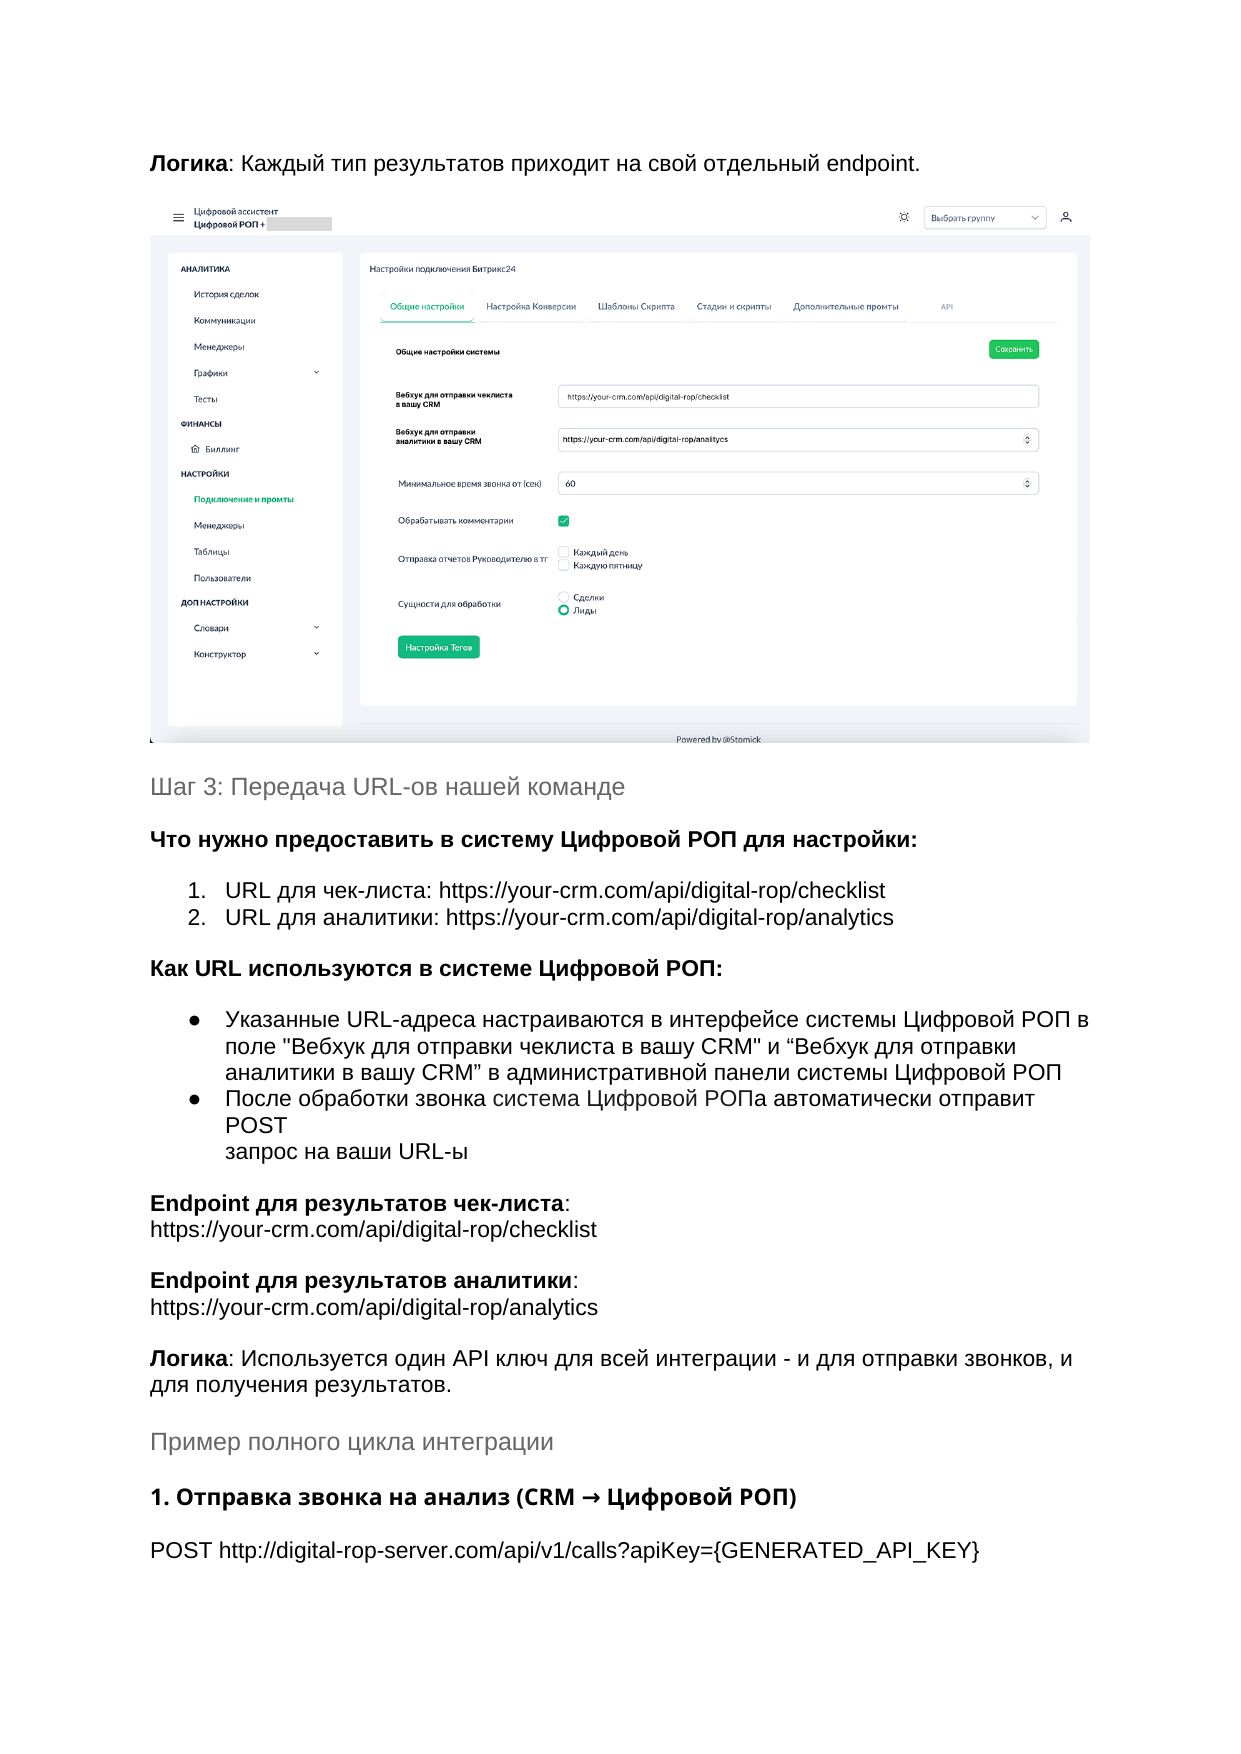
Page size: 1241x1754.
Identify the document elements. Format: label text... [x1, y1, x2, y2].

text 1. Отправка звонка на анализ (CRM → Цифровой РОП) [150, 1481, 1090, 1512]
list URL для аналитики: https://your-crm.com/api/digital-rop/analytics [187, 904, 1090, 930]
text Endpoint для результатов чек-листа: https://your-crm.com/api/digital-rop/checklist [150, 1189, 1090, 1242]
subtitle Шаг 3: Передача URL-ов нашей команде [150, 772, 1090, 801]
text POST http://digital-rop-server.com/api/v1/calls?apiKey={GENERATED_API_KEY} [150, 1537, 1090, 1563]
picture [150, 201, 1091, 743]
subtitle Пример полного цикла интеграции [150, 1427, 1090, 1456]
text Как URL используются в системе Цифровой РОП: [150, 955, 1090, 981]
text Endpoint для результатов аналитики: https://your-crm.com/api/digital-rop/analytics [150, 1267, 1090, 1320]
list URL для чек-листа: https://your-crm.com/api/digital-rop/checklist [187, 877, 1090, 904]
list После обработки звонка система Цифровой РОПа автоматически отправит POST запрос на ваши URL-ы [187, 1085, 1090, 1164]
list Указанные URL-адреса настраиваются в интерфейсе системы Цифровой РОП в поле "Вебхук для отправки чеклиста в вашу CRM" и “Вебхук для отправки аналитики в вашу CRM” в административной панели системы Цифровой РОП [187, 1006, 1090, 1085]
text Что нужно предоставить в систему Цифровой РОП для настройки: [150, 826, 1090, 852]
text Логика: Используется один API ключ для всей интеграции - и для отправки звонков, и для получения результатов. [150, 1345, 1090, 1398]
text Логика: Каждый тип результатов приходит на свой отдельный endpoint. [150, 150, 1090, 176]
